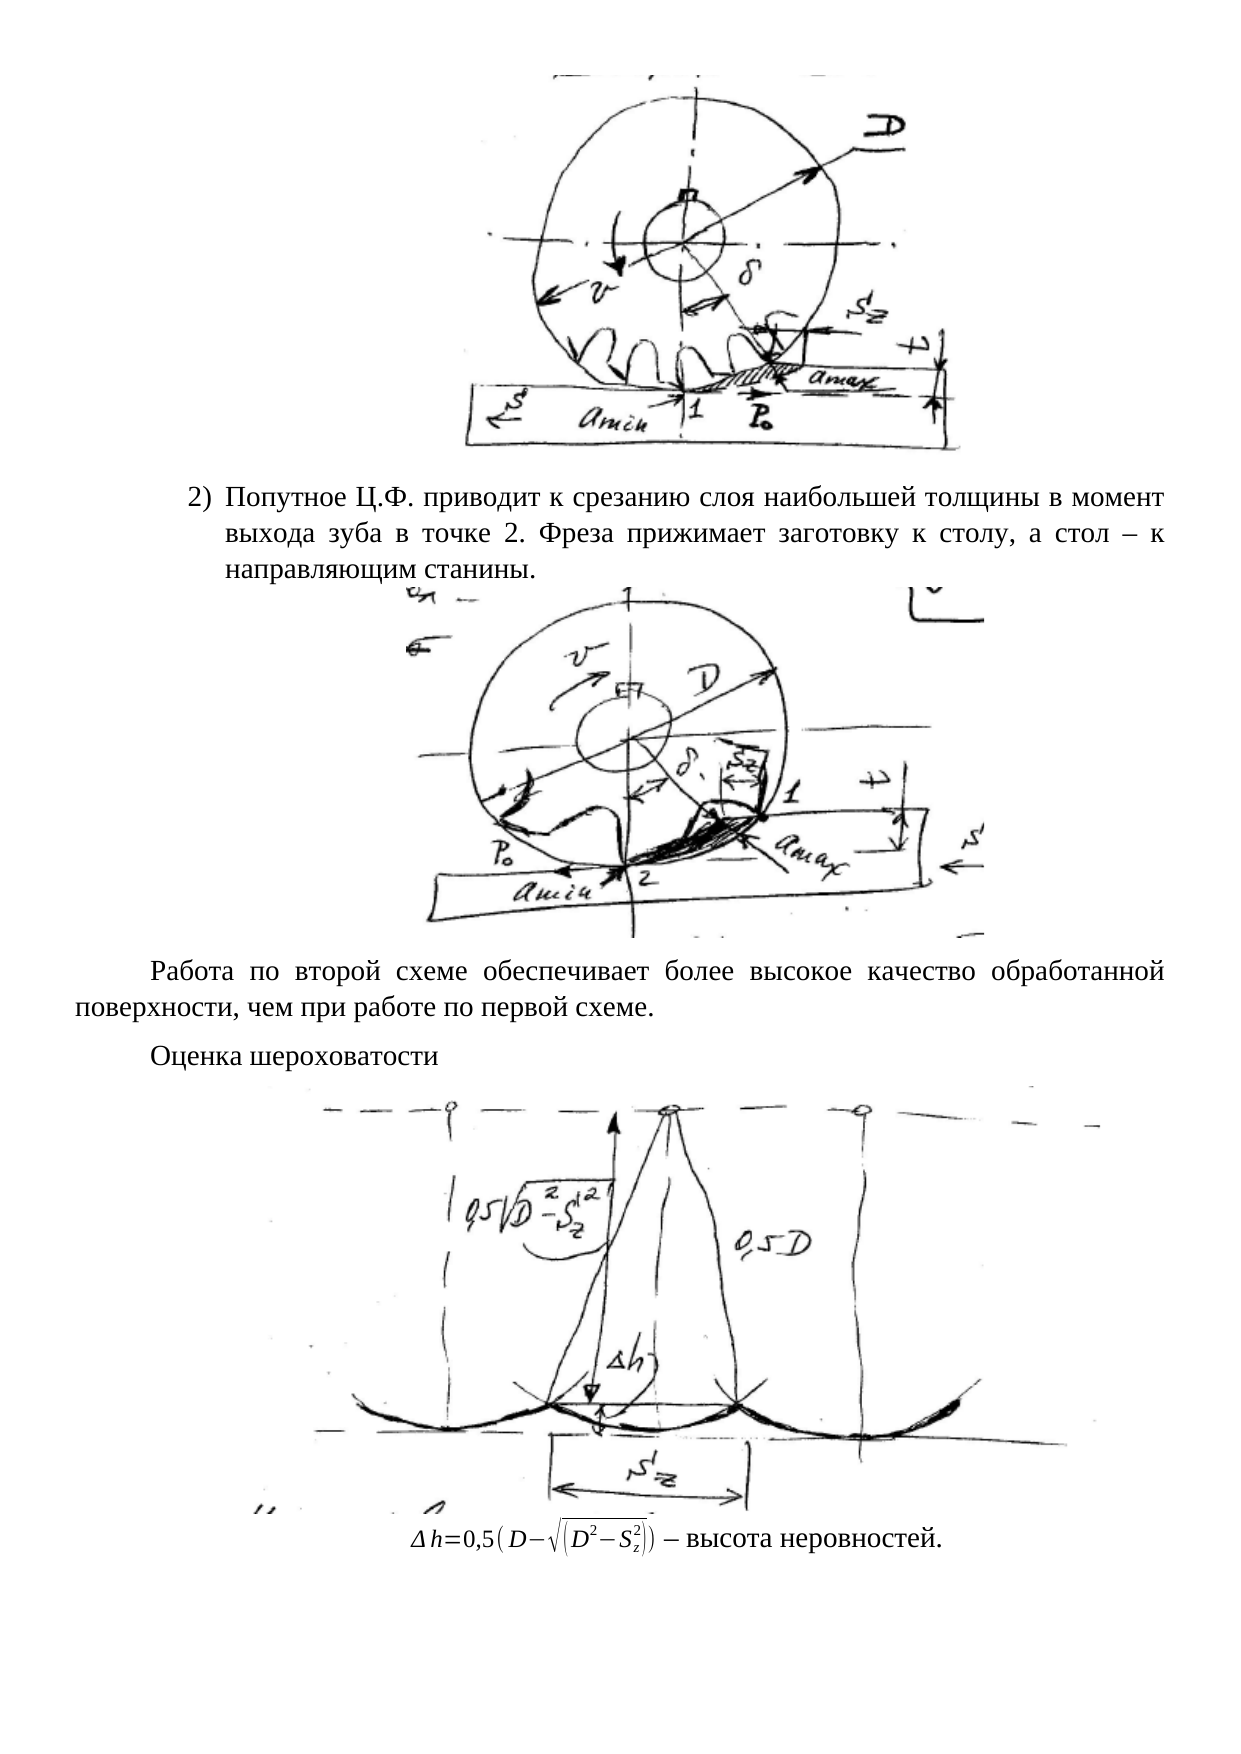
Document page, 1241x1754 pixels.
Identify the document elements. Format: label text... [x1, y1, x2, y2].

list Попутное Ц.Ф. приводит к срезанию слоя наибольшей толщины в момент выхода зуба в точке 2. Фреза прижимает заготовку к столу, а стол – к направляющим станины. [187, 479, 1165, 585]
picture [252, 1086, 1101, 1514]
text Работа по второй схеме обеспечивает более высокое качество обработанной поверхности, чем при работе по первой схеме. [75, 953, 1165, 1022]
picture [378, 75, 1049, 465]
picture [406, 587, 985, 938]
text – высота неровностей. [187, 1516, 1165, 1558]
text Оценка шероховатости [75, 1038, 1165, 1071]
